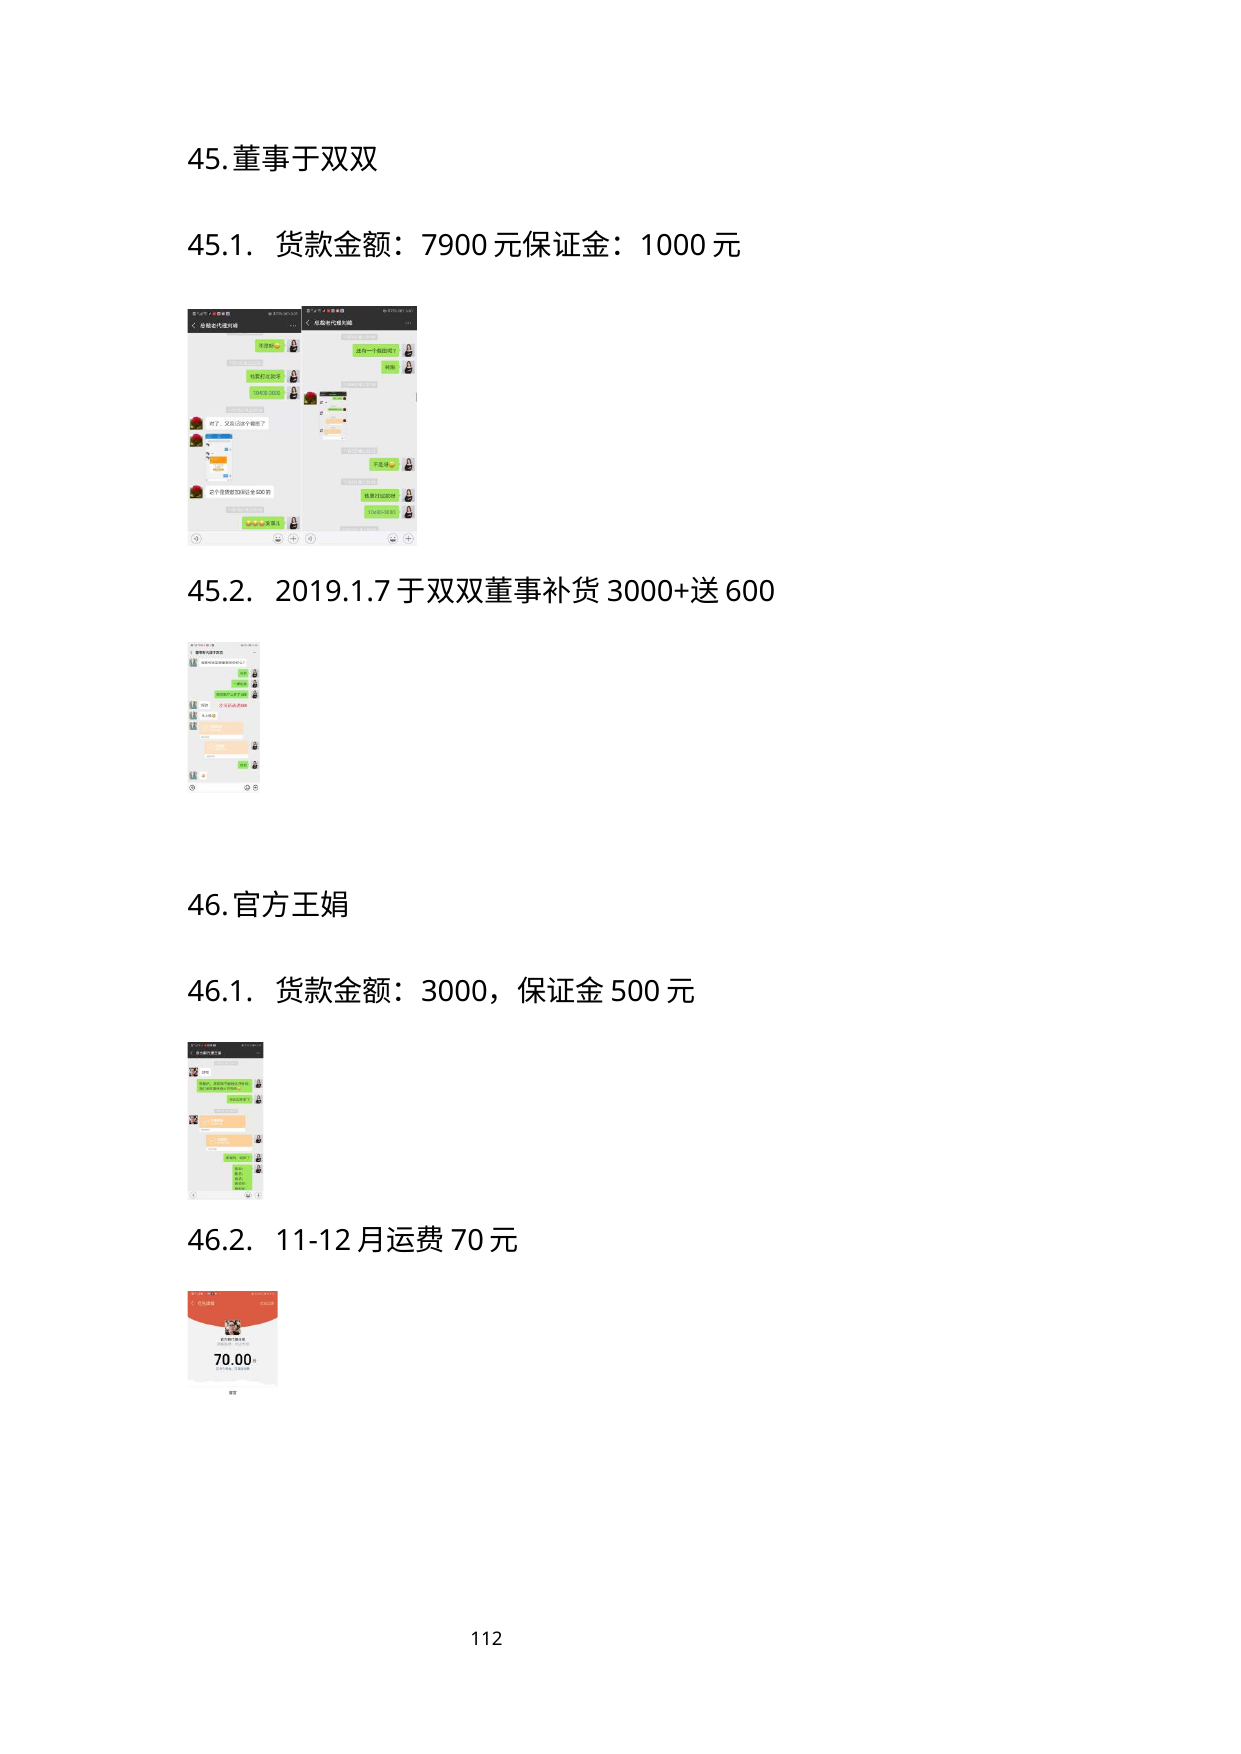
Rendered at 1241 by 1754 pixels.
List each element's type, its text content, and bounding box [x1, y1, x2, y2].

picture [187, 306, 417, 546]
picture [187, 642, 260, 793]
picture [187, 1042, 264, 1200]
subtitle 董事于双双 [187, 124, 1053, 189]
subtitle 官方王娟 [187, 870, 1053, 935]
subtitle 11-12月运费70元 [187, 1205, 1053, 1270]
subtitle 2019.1.7于双双董事补货3000+送600 [187, 556, 1053, 621]
picture [187, 1291, 278, 1478]
subtitle 货款金额：3000，保证金500元 [187, 956, 1053, 1021]
subtitle 货款金额：7900元保证金：1000元 [187, 210, 1053, 275]
